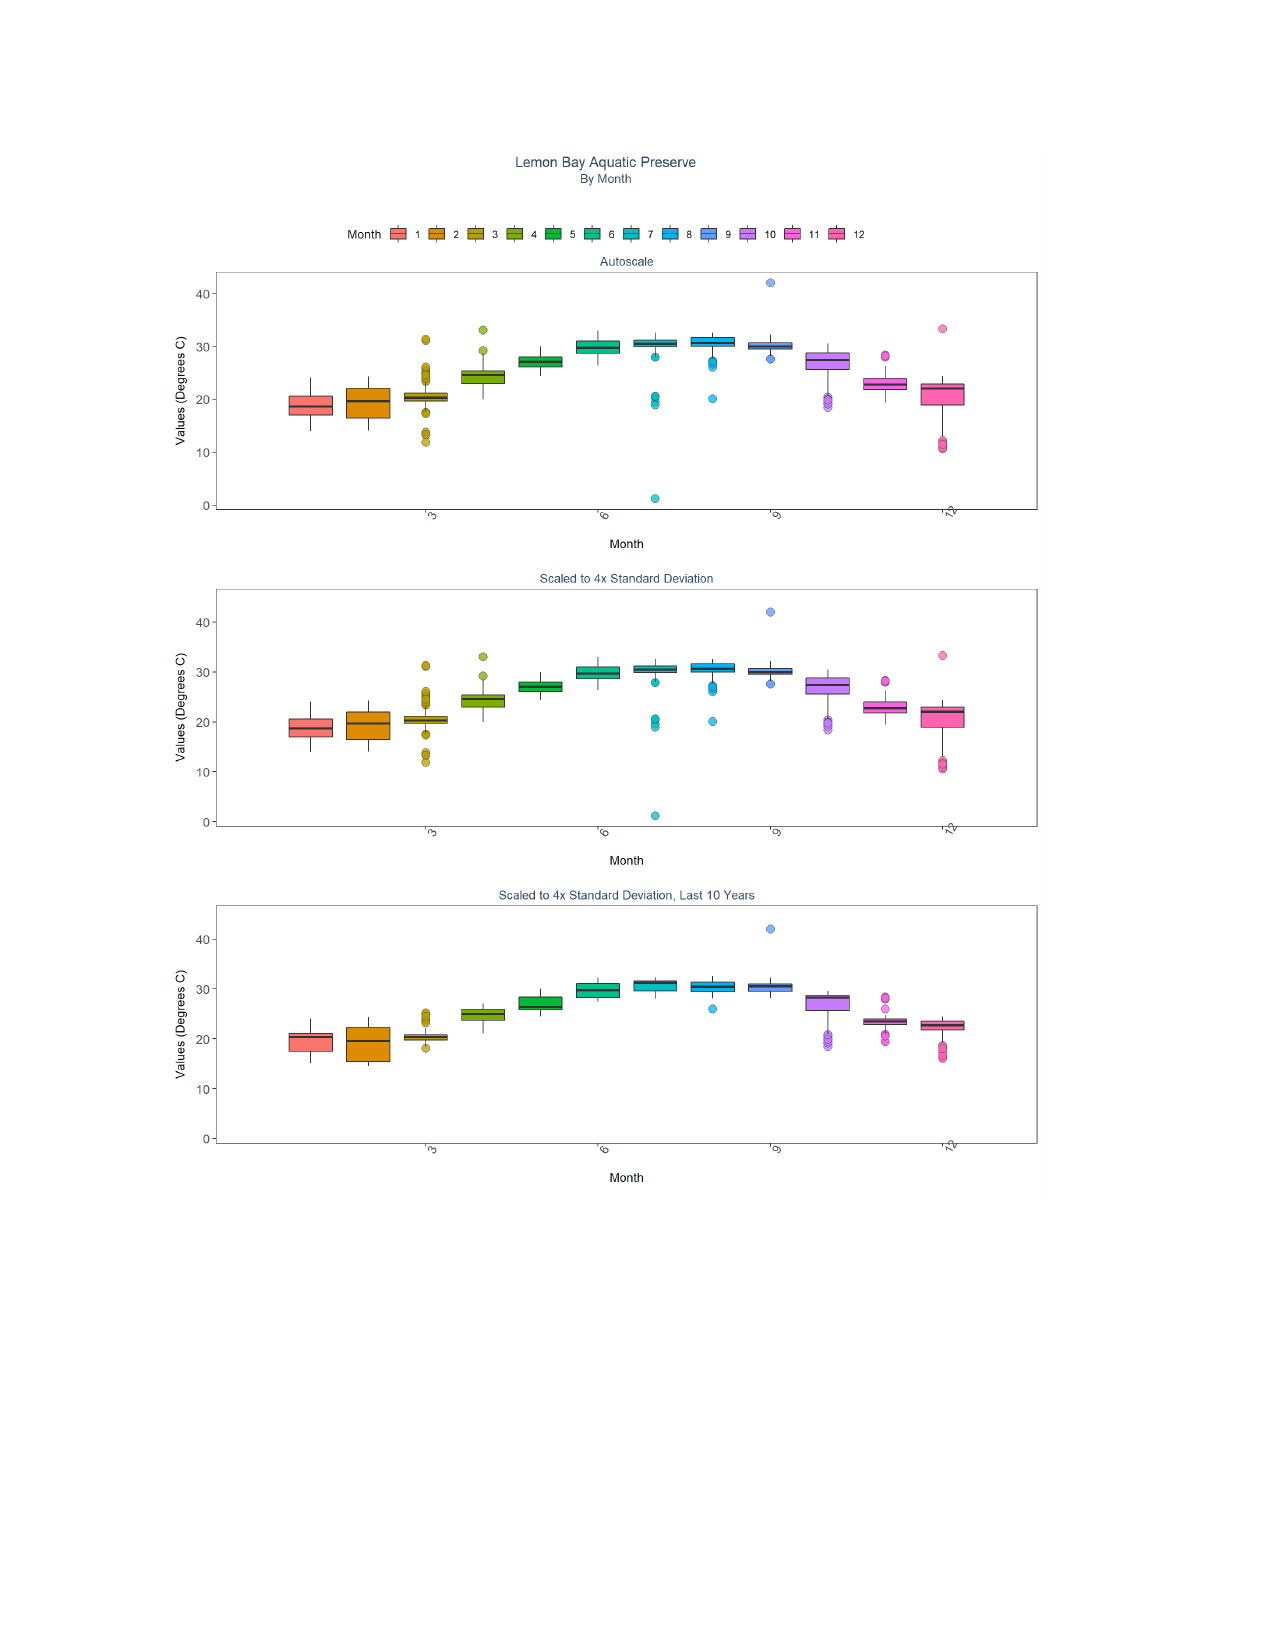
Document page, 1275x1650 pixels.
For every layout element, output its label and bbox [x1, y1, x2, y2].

picture [168, 150, 1044, 1200]
